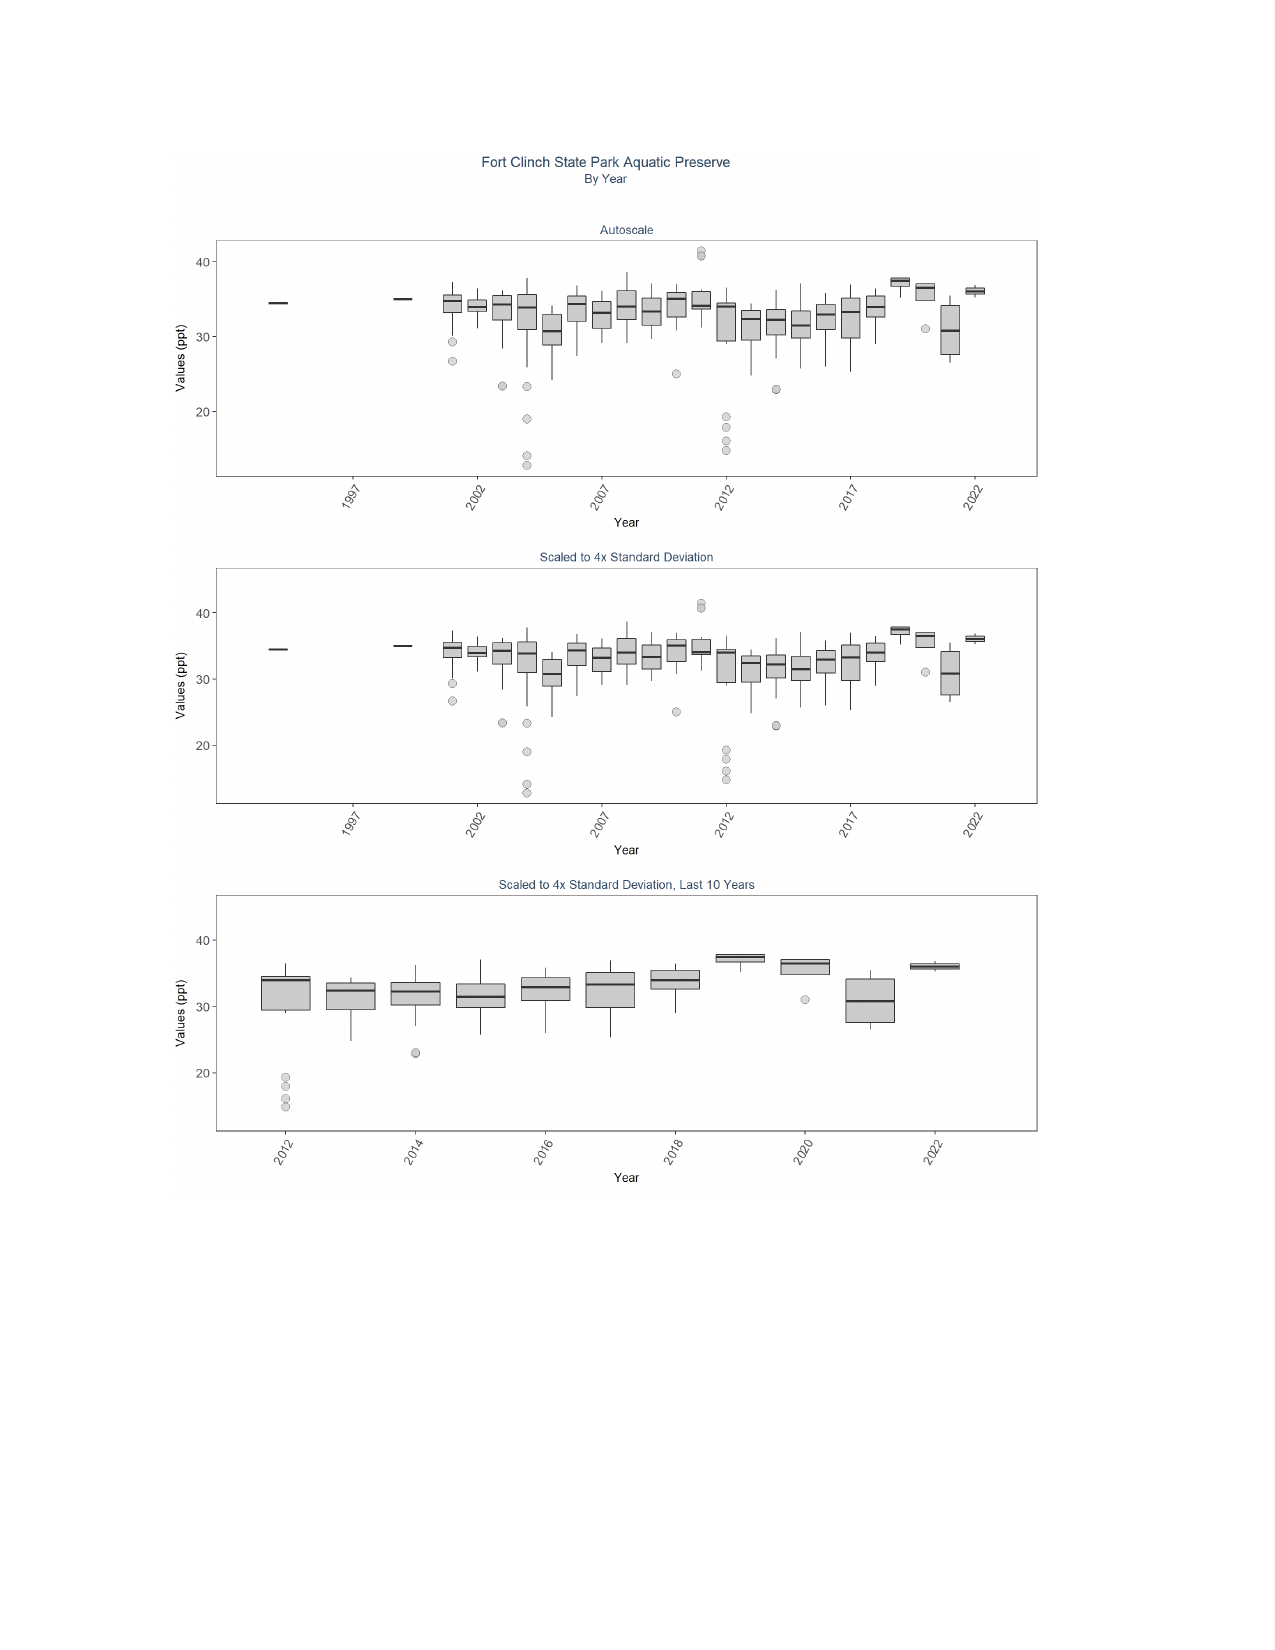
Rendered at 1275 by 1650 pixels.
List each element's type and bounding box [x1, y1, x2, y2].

picture [168, 150, 1044, 1200]
